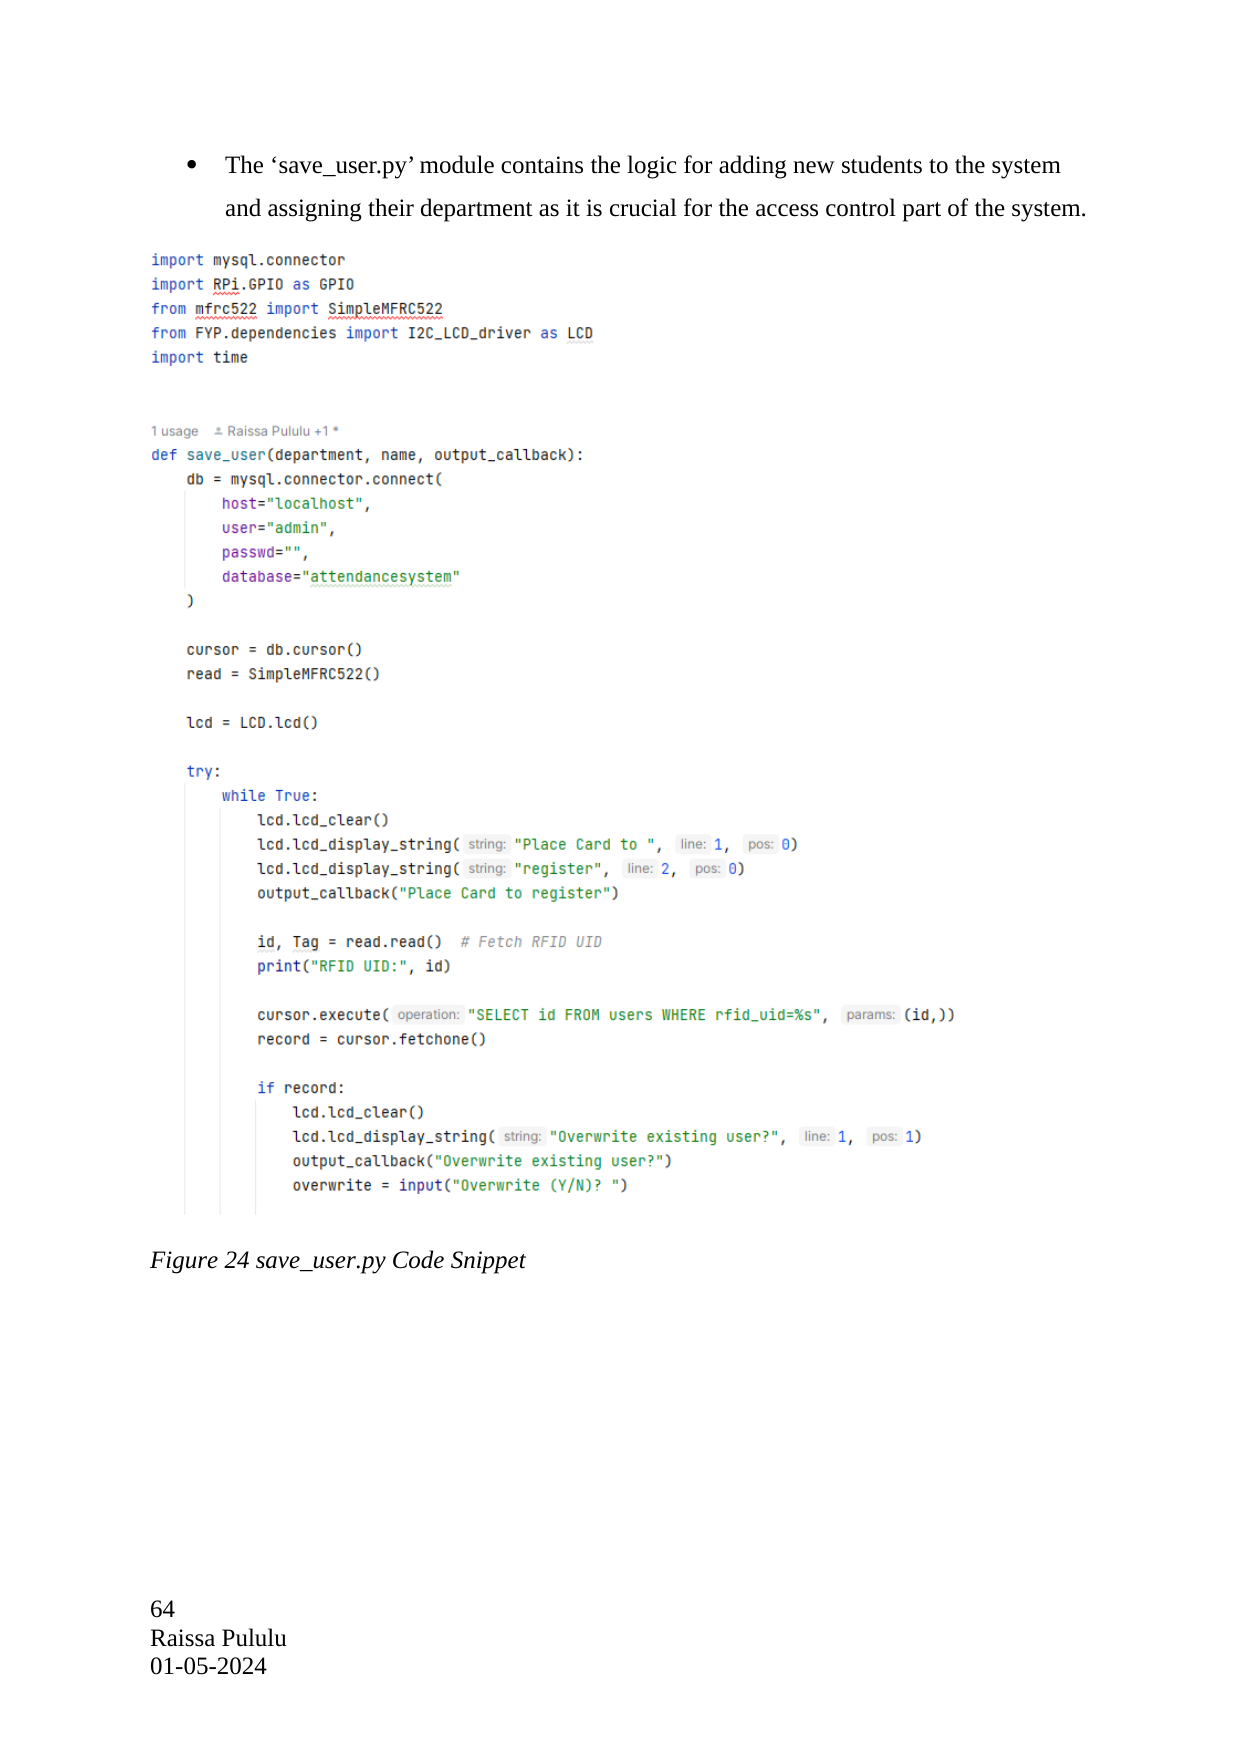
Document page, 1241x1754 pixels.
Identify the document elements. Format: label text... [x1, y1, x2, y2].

text Figure 24 save_user.py Code Snippet [150, 1245, 1090, 1274]
picture [150, 252, 1091, 1215]
list The ‘save_user.py’ module contains the logic for adding new students to the system and assigning their department as it is crucial for the access control part of the system. [187, 150, 1090, 222]
